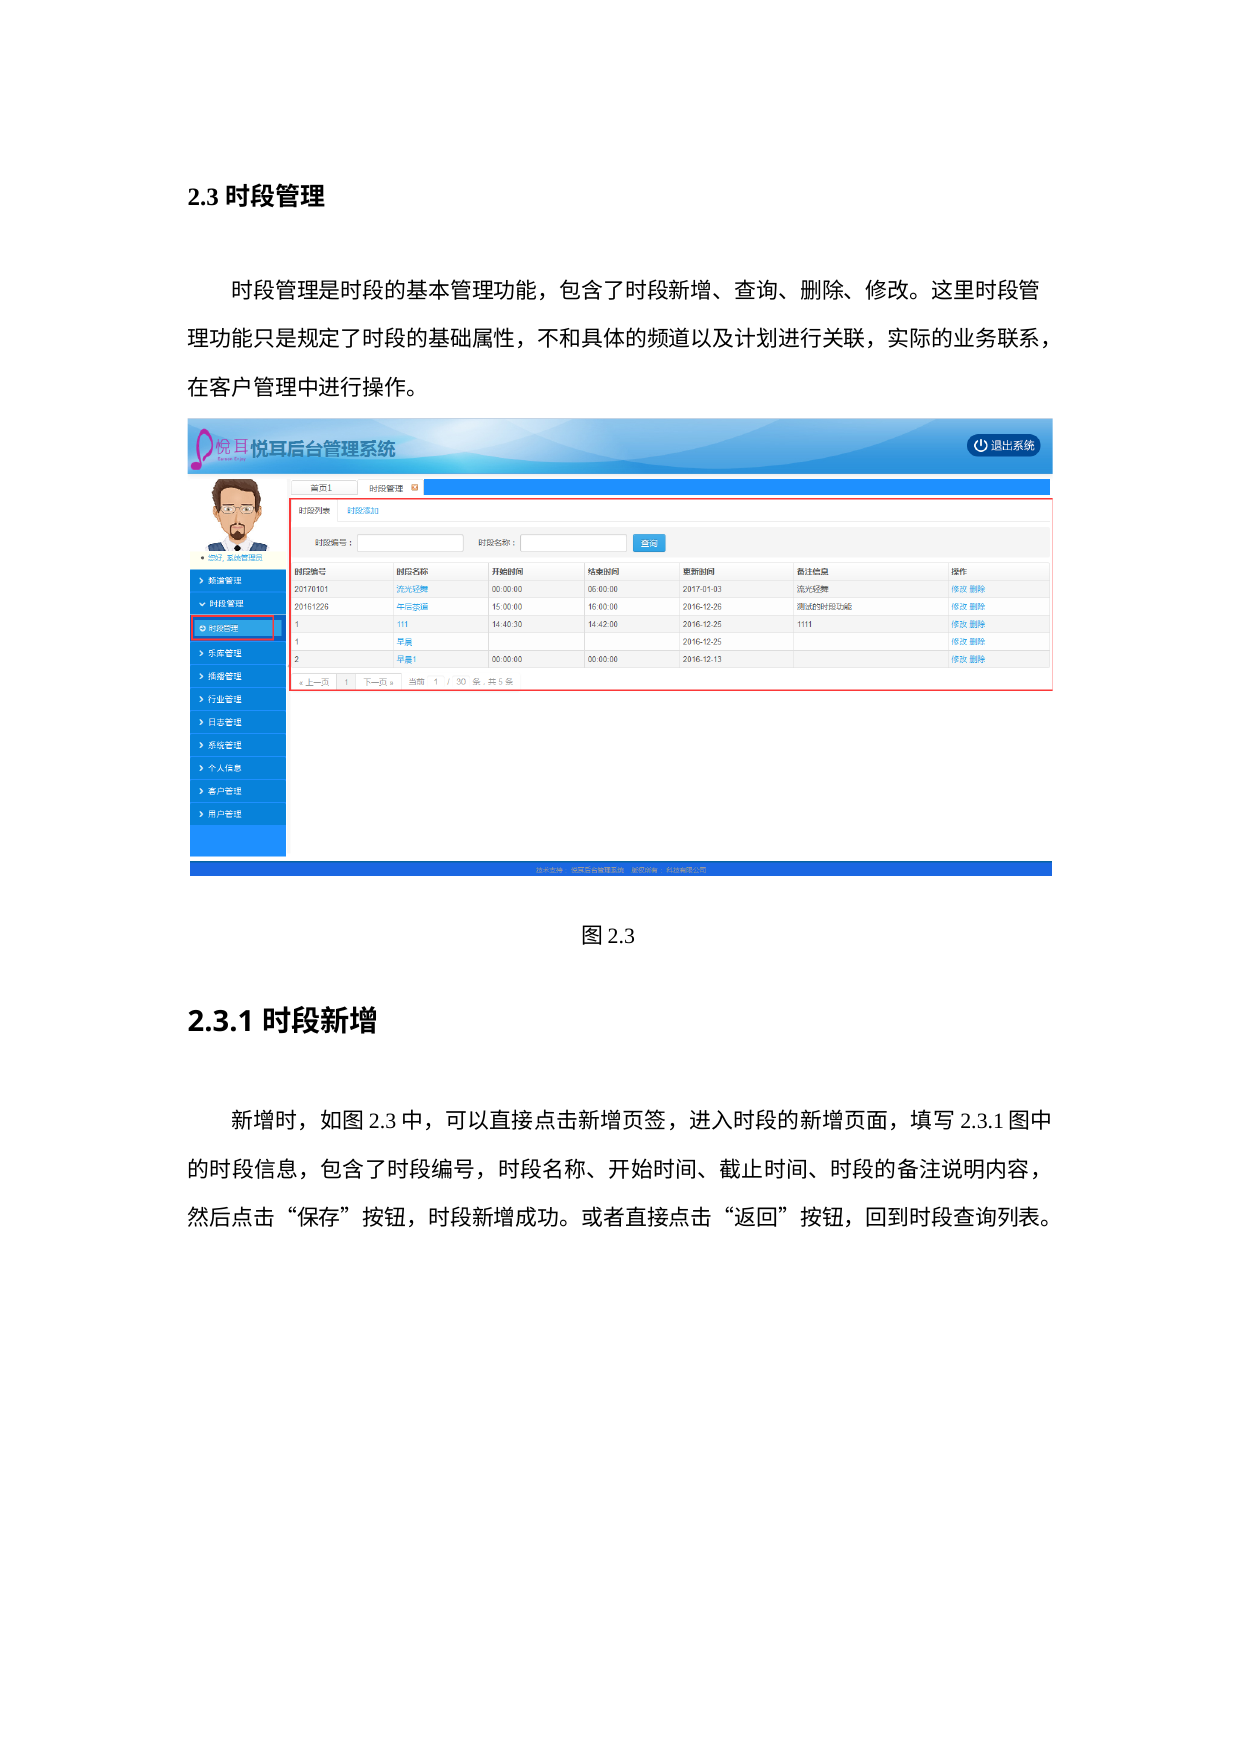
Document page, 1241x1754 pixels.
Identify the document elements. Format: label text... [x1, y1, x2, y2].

text 图2.3 [537, 918, 1053, 951]
text 时段管理是时段的基本管理功能，包含了时段新增、查询、删除、修改。这里时段管理功能只是规定了时段的基础属性，不和具体的频道以及计划进行关联，实际的业务联系，在客户管理中进行操作。 [187, 272, 1053, 402]
subtitle 2.3.1 时段新增 [187, 986, 1053, 1051]
picture [187, 418, 1053, 876]
subtitle 2.3 时段管理 [187, 162, 1053, 227]
text 新增时，如图2.3中，可以直接点击新增页签，进入时段的新增页面，填写2.3.1图中的时段信息，包含了时段编号，时段名称、开始时间、截止时间、时段的备注说明内容，然后点击“保存”按钮，时段新增成功。或者直接点击“返回”按钮，回到时段查询列表。 [187, 1102, 1053, 1232]
